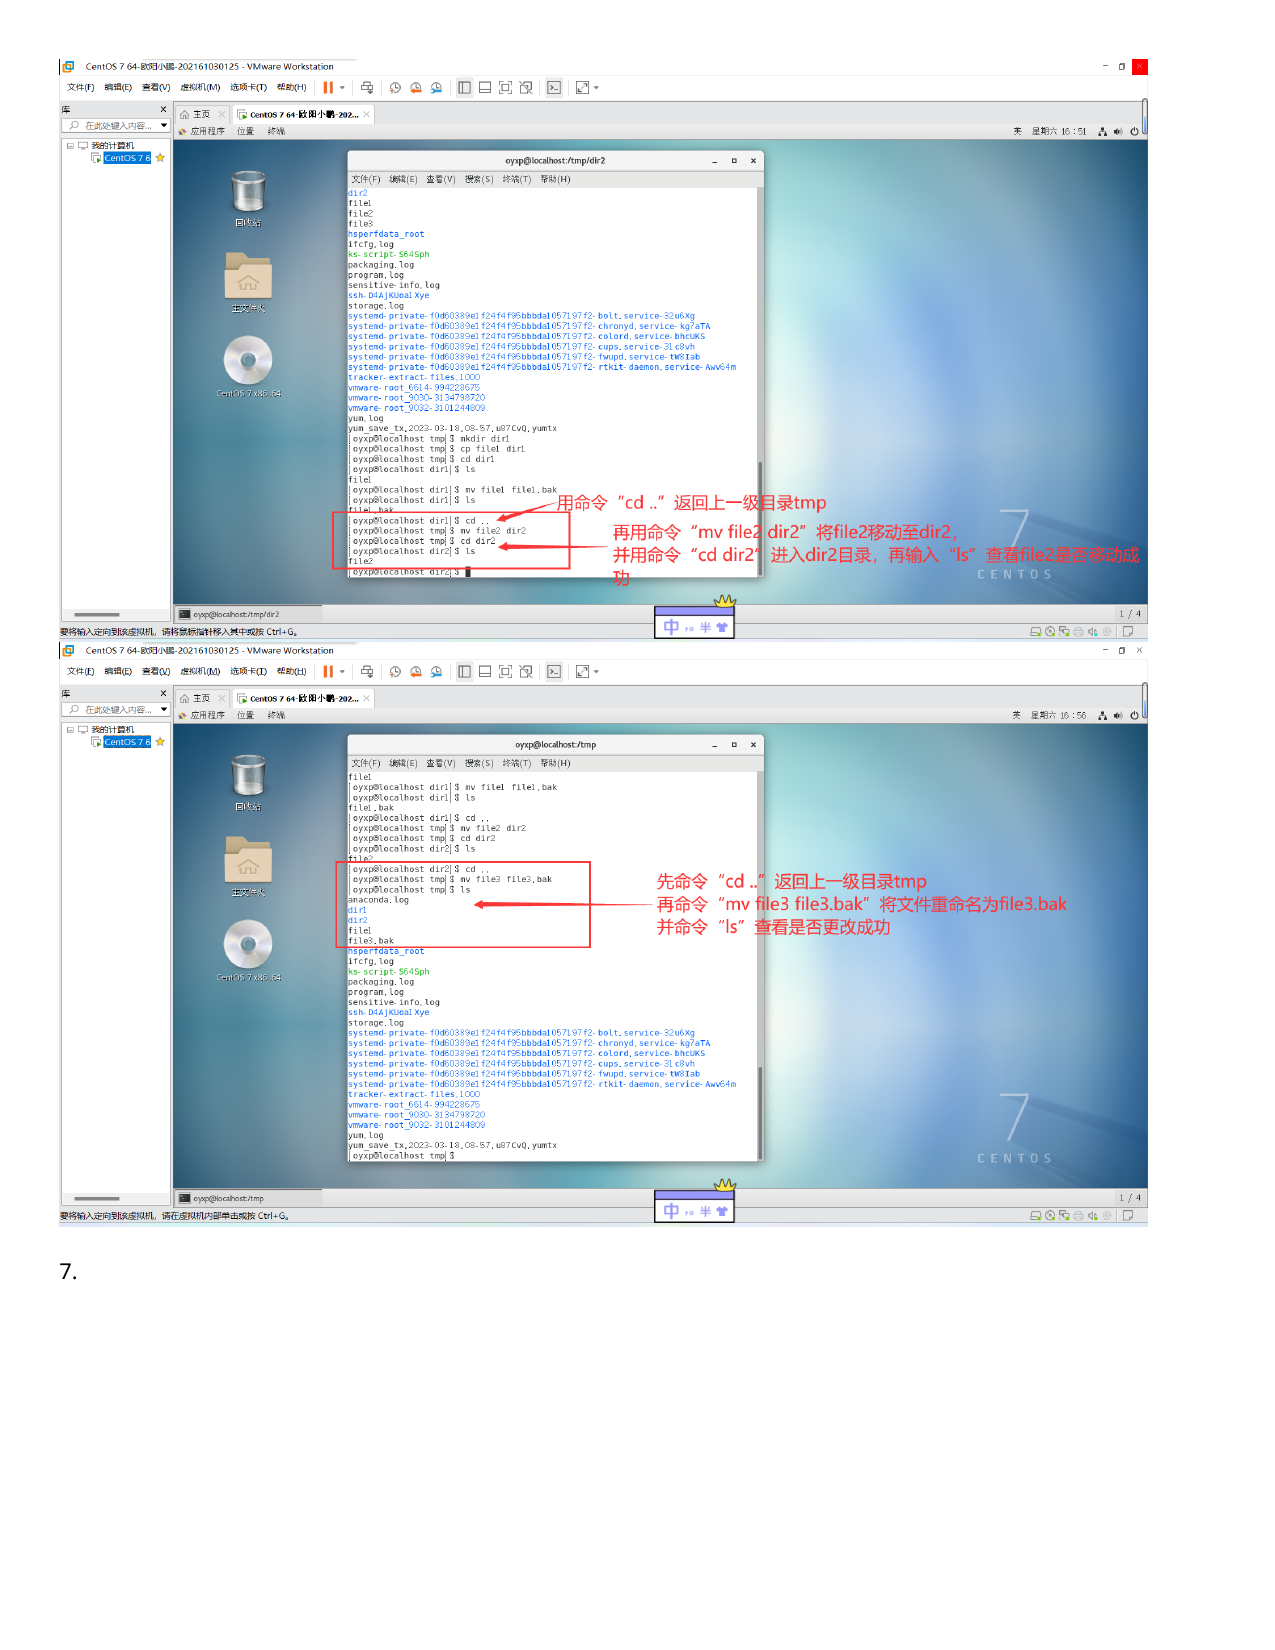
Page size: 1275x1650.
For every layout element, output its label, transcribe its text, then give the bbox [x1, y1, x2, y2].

picture [59, 59, 1148, 1227]
text 7. [59, 1256, 1148, 1286]
